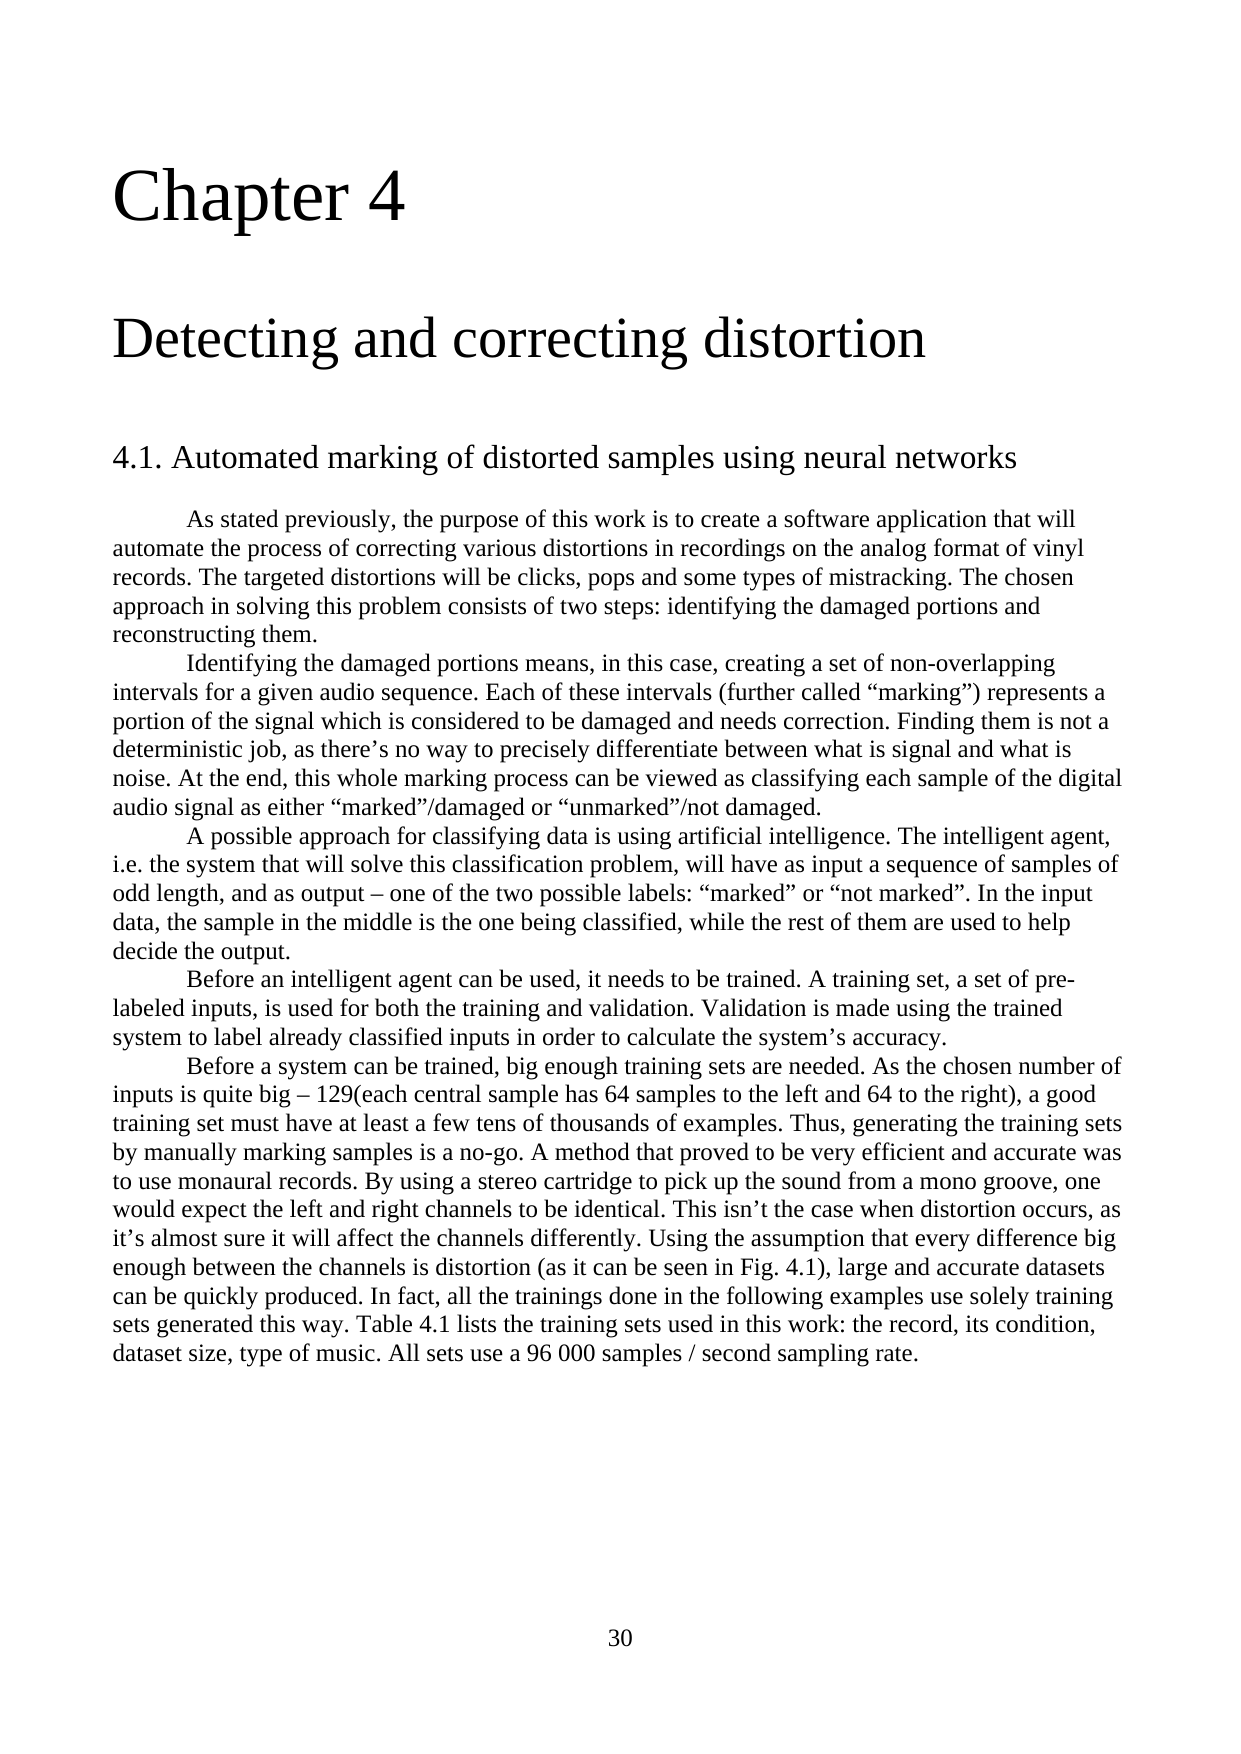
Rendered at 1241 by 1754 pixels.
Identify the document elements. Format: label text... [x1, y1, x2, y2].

text A possible approach for classifying data is using artificial intelligence. The intelligent agent, i.e. the system that will solve this classification problem, will have as input a sequence of samples of odd length, and as output – one of the two possible labels: “marked” or “not marked”. In the input data, the sample in the middle is the one being classified, while the rest of them are used to help decide the output. [112, 821, 1128, 964]
text Identifying the damaged portions means, in this case, creating a set of non-overlapping intervals for a given audio sequence. Each of these intervals (further called “marking”) represents a portion of the signal which is considered to be damaged and needs correction. Finding them is not a deterministic job, as there’s no way to precisely differentiate between what is signal and what is noise. At the end, this whole marking process can be viewed as classifying each sample of the digital audio signal as either “marked”/damaged or “unmarked”/not damaged. [112, 648, 1128, 821]
text Before an intelligent agent can be used, it needs to be trained. A training set, a set of pre-labeled inputs, is used for both the training and validation. Validation is made using the trained system to label already classified inputs in order to calculate the system’s accuracy. [112, 964, 1128, 1051]
text Chapter 4 [112, 150, 1128, 236]
text Before a system can be trained, big enough training sets are needed. As the chosen number of inputs is quite big – 129(each central sample has 64 samples to the left and 64 to the right), a good training set must have at least a few tens of thousands of examples. Thus, generating the training sets by manually marking samples is a no-go. A method that proved to be very efficient and accurate was to use monaural records. By using a stereo cartridge to pick up the sound from a mono groove, one would expect the left and right channels to be identical. This isn’t the case when distortion occurs, as it’s almost sure it will affect the channels differently. Using the assumption that every difference big enough between the channels is distortion (as it can be seen in Fig. 4.1), large and accurate datasets can be quickly produced. In fact, all the trainings done in the following examples use solely training sets generated this way. Table 4.1 lists the training sets used in this work: the record, its condition, dataset size, type of music. All sets use a 96 000 samples / second sampling rate. [112, 1051, 1128, 1367]
text Detecting and correcting distortion [112, 303, 1128, 370]
text 4.1. Automated marking of distorted samples using neural networks [112, 437, 1128, 476]
text As stated previously, the purpose of this work is to create a software application that will automate the process of correcting various distortions in recordings on the analog format of vinyl records. The targeted distortions will be clicks, pops and some types of mistracking. The chosen approach in solving this problem consists of two steps: identifying the damaged portions and reconstructing them. [112, 504, 1128, 648]
